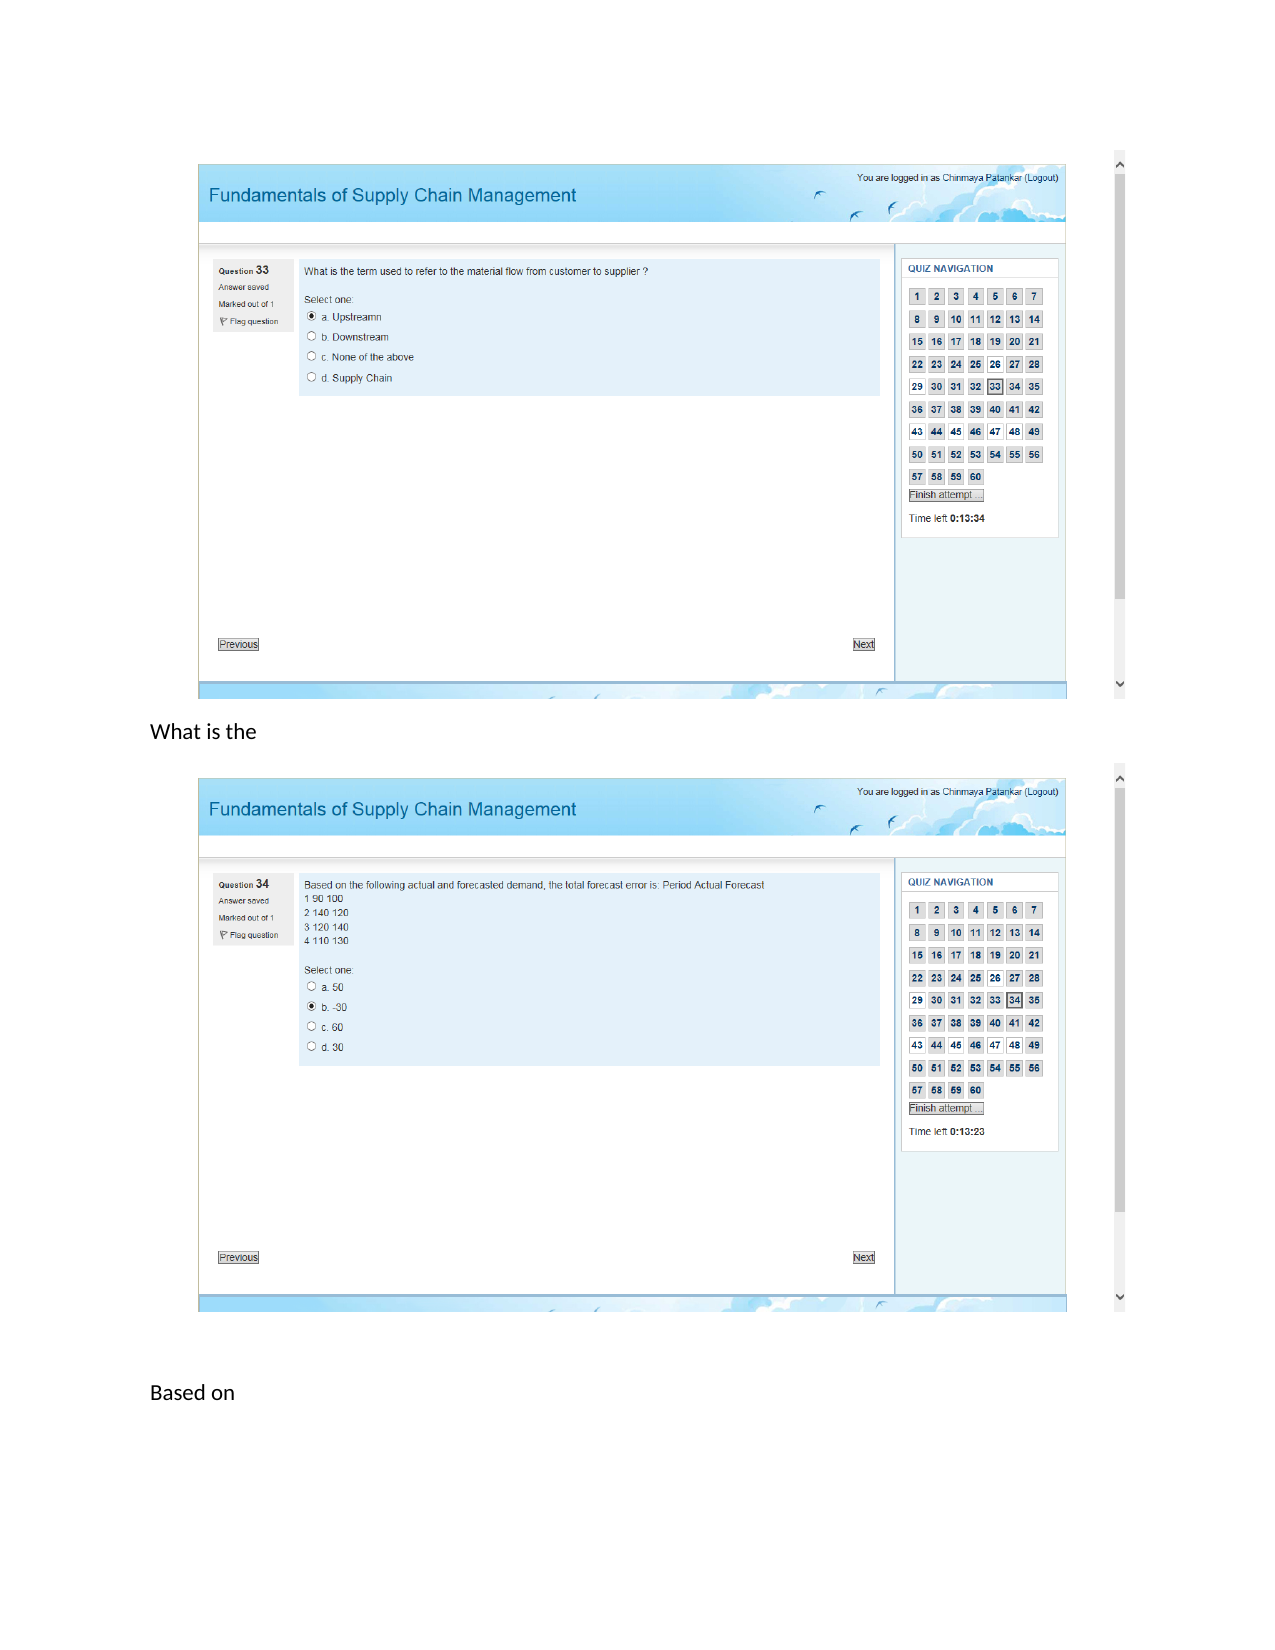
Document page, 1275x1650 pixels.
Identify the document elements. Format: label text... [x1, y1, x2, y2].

picture [150, 763, 1125, 1312]
text What is the [150, 717, 1125, 745]
text Based on [150, 1378, 1125, 1406]
picture [150, 150, 1125, 699]
